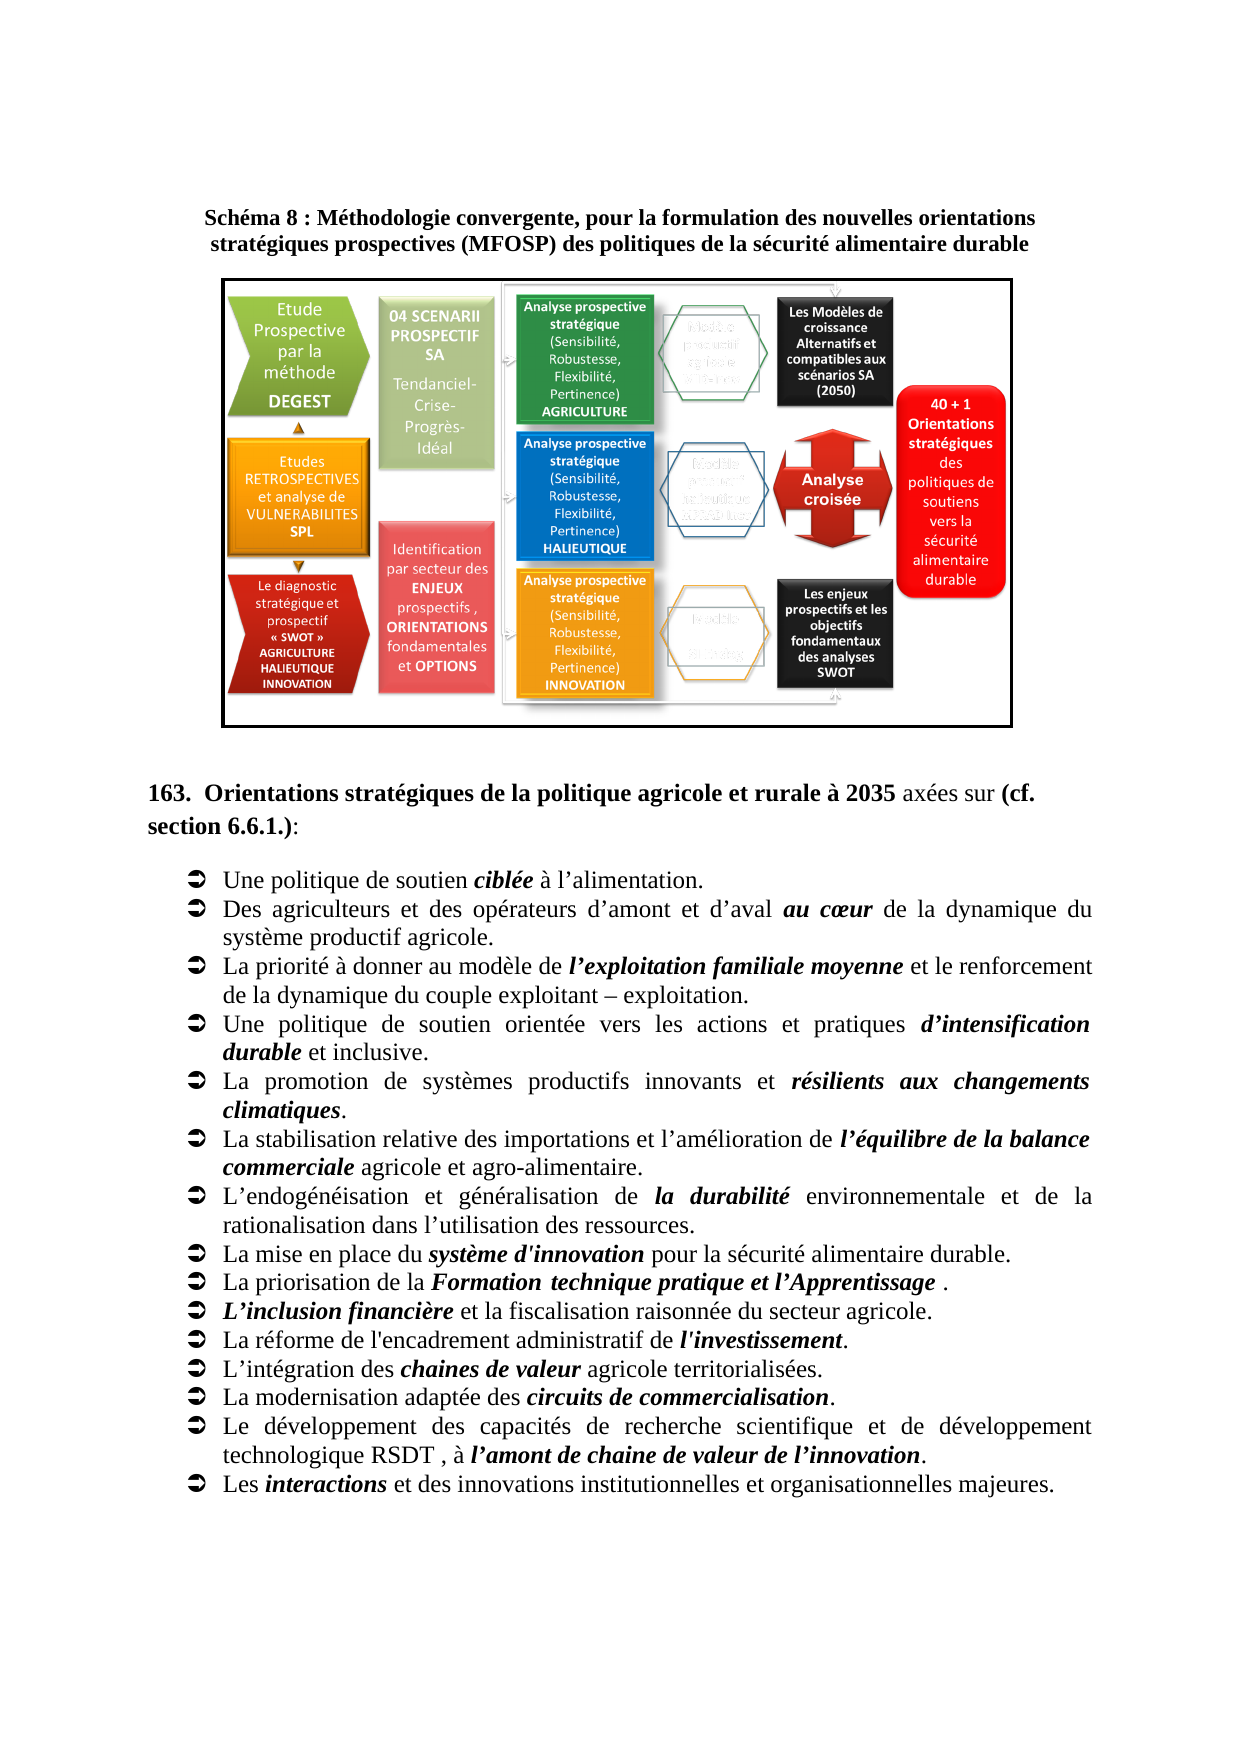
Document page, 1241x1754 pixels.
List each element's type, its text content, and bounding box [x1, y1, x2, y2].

list La promotion de systèmes productifs innovants et résilients aux changements climatiques. [185, 1066, 1093, 1124]
list Une politique de soutien orientée vers les actions et pratiques d’intensification durable et inclusive. [185, 1009, 1093, 1066]
list Des agriculteurs et des opérateurs d’amont et d’aval au cœur de la dynamique du système productif agricole. [185, 894, 1093, 951]
list La mise en place du système d'innovation pour la sécurité alimentaire durable. [185, 1239, 1093, 1267]
list Une politique de soutien ciblée à l’alimentation. [185, 865, 1093, 894]
list L’endogénéisation et généralisation de la durabilité environnementale et de la rationalisation dans l’utilisation des ressources. [185, 1181, 1093, 1239]
list La priorisation de la Formation technique pratique et l’Apprentissage . [185, 1267, 1093, 1296]
list L’inclusion financière et la fiscalisation raisonnée du secteur agricole. [185, 1296, 1093, 1325]
list L’intégration des chaines de valeur agricole territorialisées. [185, 1354, 1093, 1382]
list La priorité à donner au modèle de l’exploitation familiale moyenne et le renforcement de la dynamique du couple exploitant – exploitation. [185, 951, 1093, 1009]
list La stabilisation relative des importations et l’amélioration de l’équilibre de la balance commerciale agricole et agro-alimentaire. [185, 1124, 1093, 1181]
list Le développement des capacités de recherche scientifique et de développement technologique RSDT , à l’amont de chaine de valeur de l’innovation. [185, 1411, 1093, 1469]
text 163. Orientations stratégiques de la politique agricole et rurale à 2035 axées sur (cf. section 6.6.1.): [148, 778, 1093, 840]
text Schéma 8 : Méthodologie convergente, pour la formulation des nouvelles orientations stratégiques prospectives (MFOSP) des politiques de la sécurité alimentaire durable [148, 204, 1093, 257]
list Les interactions et des innovations institutionnelles et organisationnelles majeures. [185, 1469, 1093, 1497]
list La réforme de l'encadrement administratif de l'investissement. [185, 1325, 1093, 1354]
list La modernisation adaptée des circuits de commercialisation. [185, 1382, 1093, 1411]
picture [225, 281, 1010, 725]
